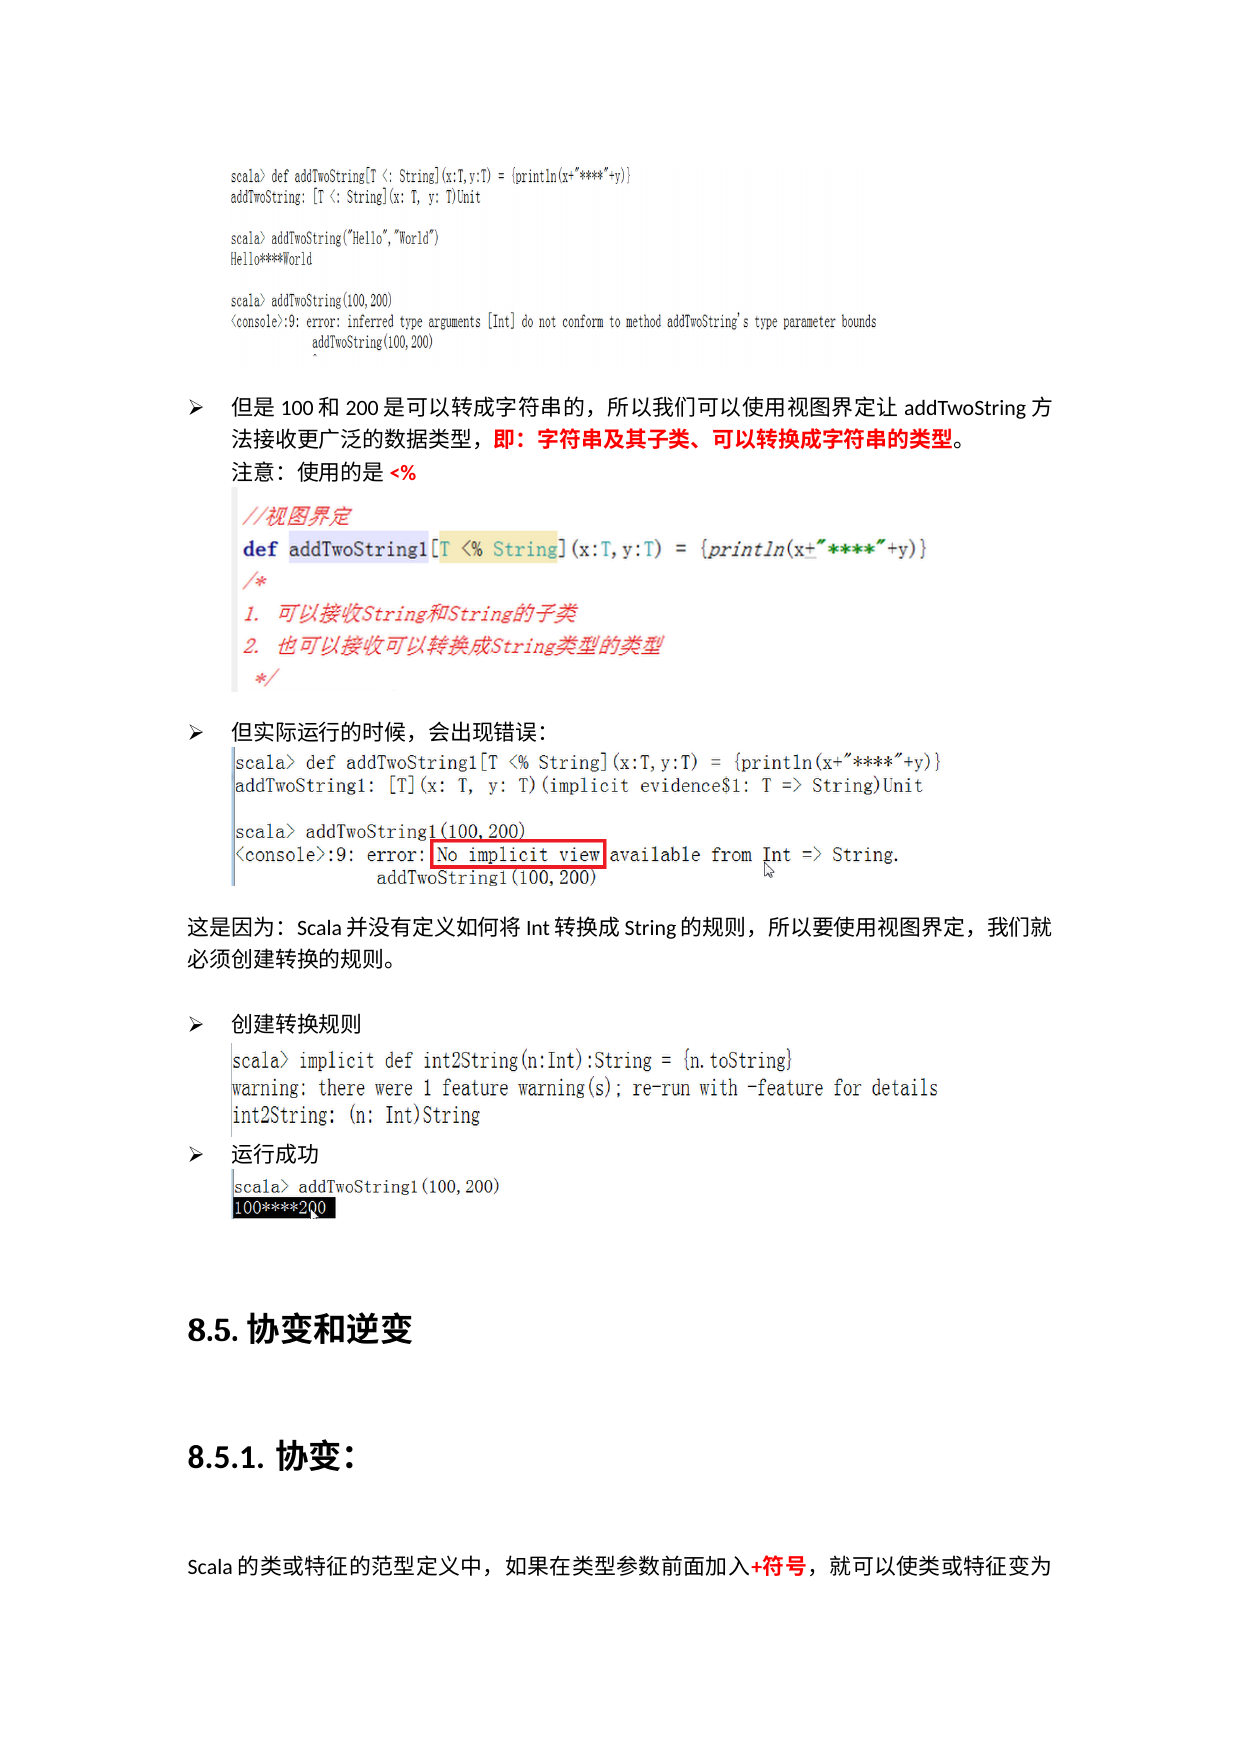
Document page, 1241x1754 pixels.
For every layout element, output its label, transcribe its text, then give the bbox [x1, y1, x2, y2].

text 这是因为：Scala并没有定义如何将Int转换成String的规则，所以要使用视图界定，我们就必须创建转换的规则。 [187, 909, 1053, 974]
list 运行成功 [187, 1137, 1053, 1169]
picture [231, 1169, 502, 1224]
list 创建转换规则 [187, 1007, 1053, 1039]
list 但实际运行的时候，会出现错误： [187, 714, 1053, 747]
picture [231, 487, 940, 695]
subtitle 协变和逆变 [187, 1294, 1053, 1359]
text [187, 1548, 1053, 1581]
picture [231, 1039, 941, 1137]
picture [231, 162, 878, 368]
picture [231, 747, 949, 886]
subtitle 协变： [187, 1421, 1053, 1486]
list 但是100和200是可以转成字符串的，所以我们可以使用视图界定让addTwoString方法接收更广泛的数据类型，即：字符串及其子类、可以转换成字符串的类型。 [187, 389, 1053, 454]
text 注意：使用的是 <% [187, 454, 1053, 487]
